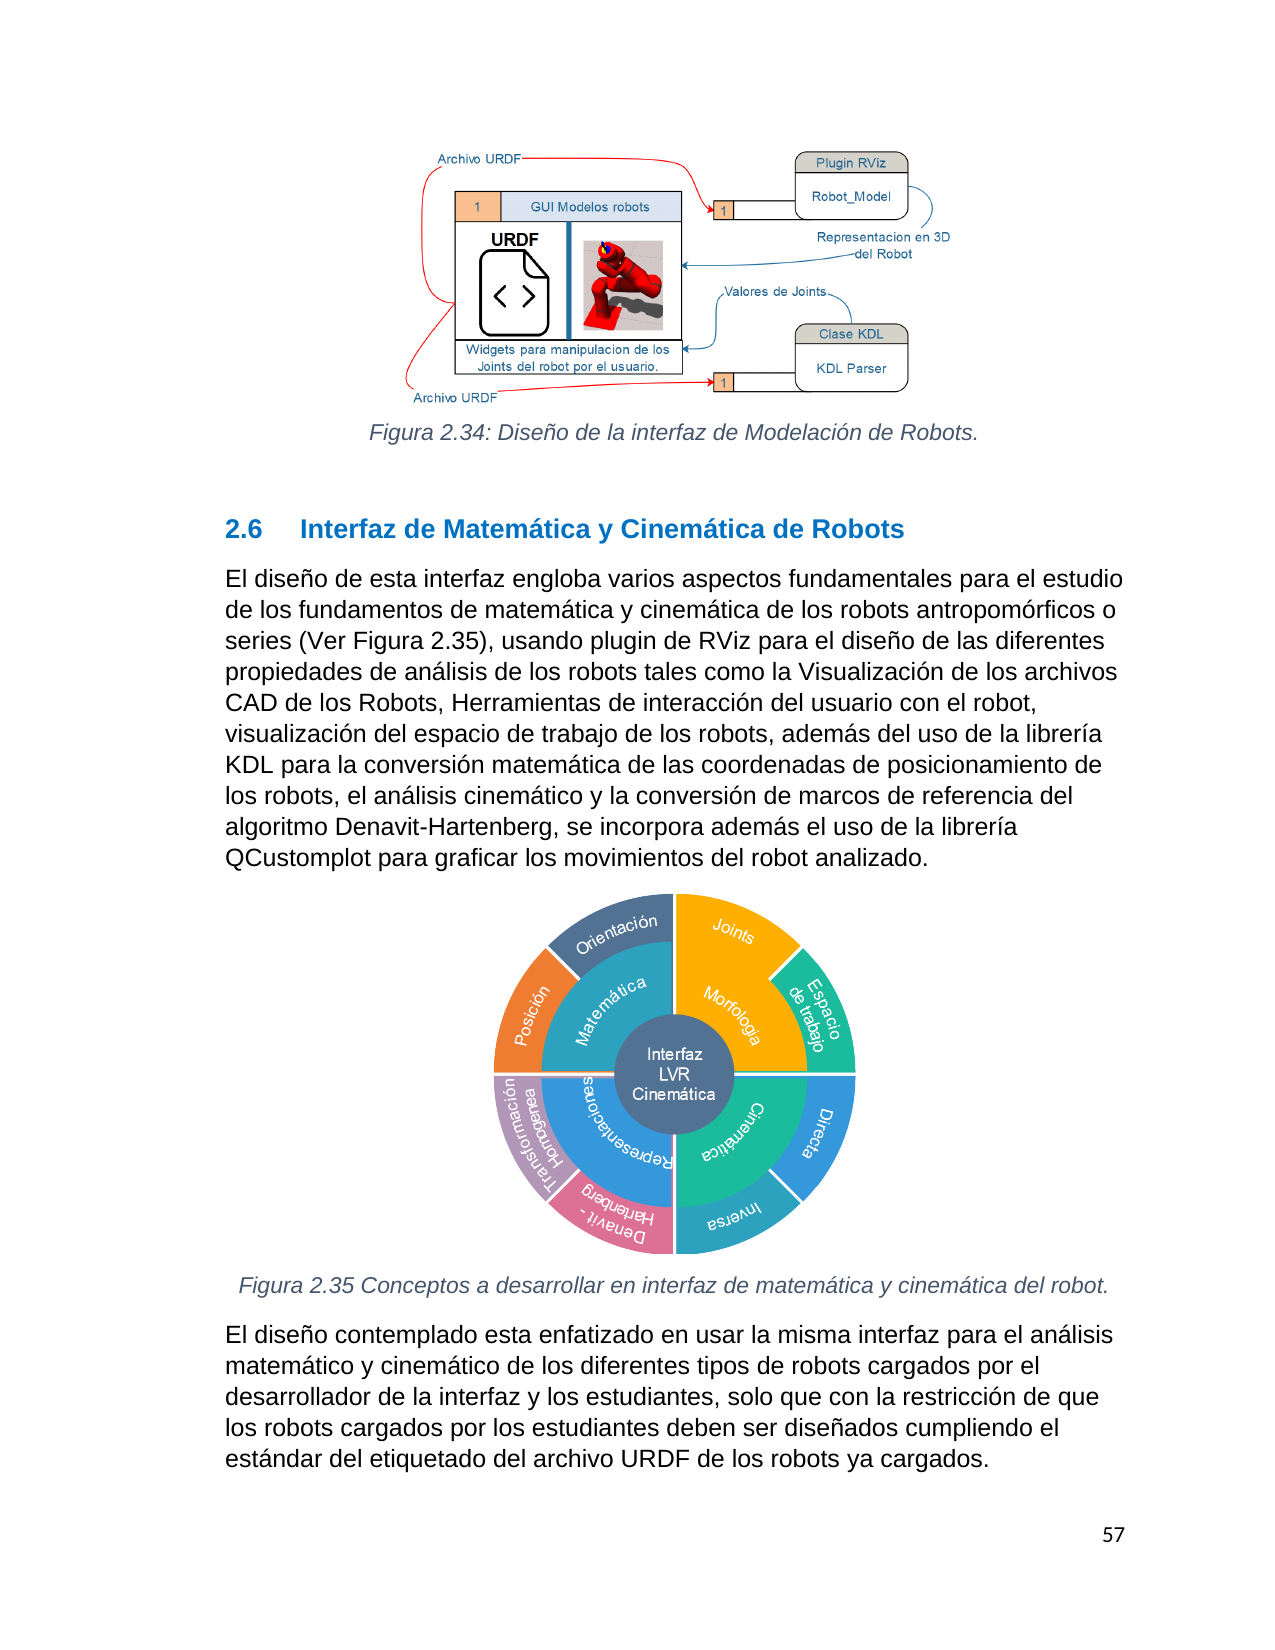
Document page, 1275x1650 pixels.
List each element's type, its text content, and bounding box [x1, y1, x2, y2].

picture [396, 150, 954, 405]
picture [491, 890, 859, 1254]
text Figura 2.34: Diseño de la interfaz de Modelación de Robots. [225, 419, 1125, 445]
list Interfaz de Matemática y Cinemática de Robots [225, 513, 1125, 544]
text El diseño de esta interfaz engloba varios aspectos fundamentales para el estudio de los fundamentos de matemática y cinemática de los robots antropomórficos o series (Ver Figura 2.35), usando plugin de RViz para el diseño de las diferentes propiedades de análisis de los robots tales como la Visualización de los archivos CAD de los Robots, Herramientas de interacción del usuario con el robot, visualización del espacio de trabajo de los robots, además del uso de la librería KDL para la conversión matemática de las coordenadas de posicionamiento de los robots, el análisis cinemático y la conversión de marcos de referencia del algoritmo Denavit-Hartenberg, se incorpora además el uso de la librería QCustomplot para graficar los movimientos del robot analizado. [225, 563, 1125, 872]
text Figura 2.35 Conceptos a desarrollar en interfaz de matemática y cinemática del robot. [225, 1272, 1125, 1299]
text El diseño contemplado esta enfatizado en usar la misma interfaz para el análisis matemático y cinemático de los diferentes tipos de robots cargados por el desarrollador de la interfaz y los estudiantes, solo que con la restricción de que los robots cargados por los estudiantes deben ser diseñados cumpliendo el estándar del etiquetado del archivo URDF de los robots ya cargados. [225, 1320, 1125, 1473]
